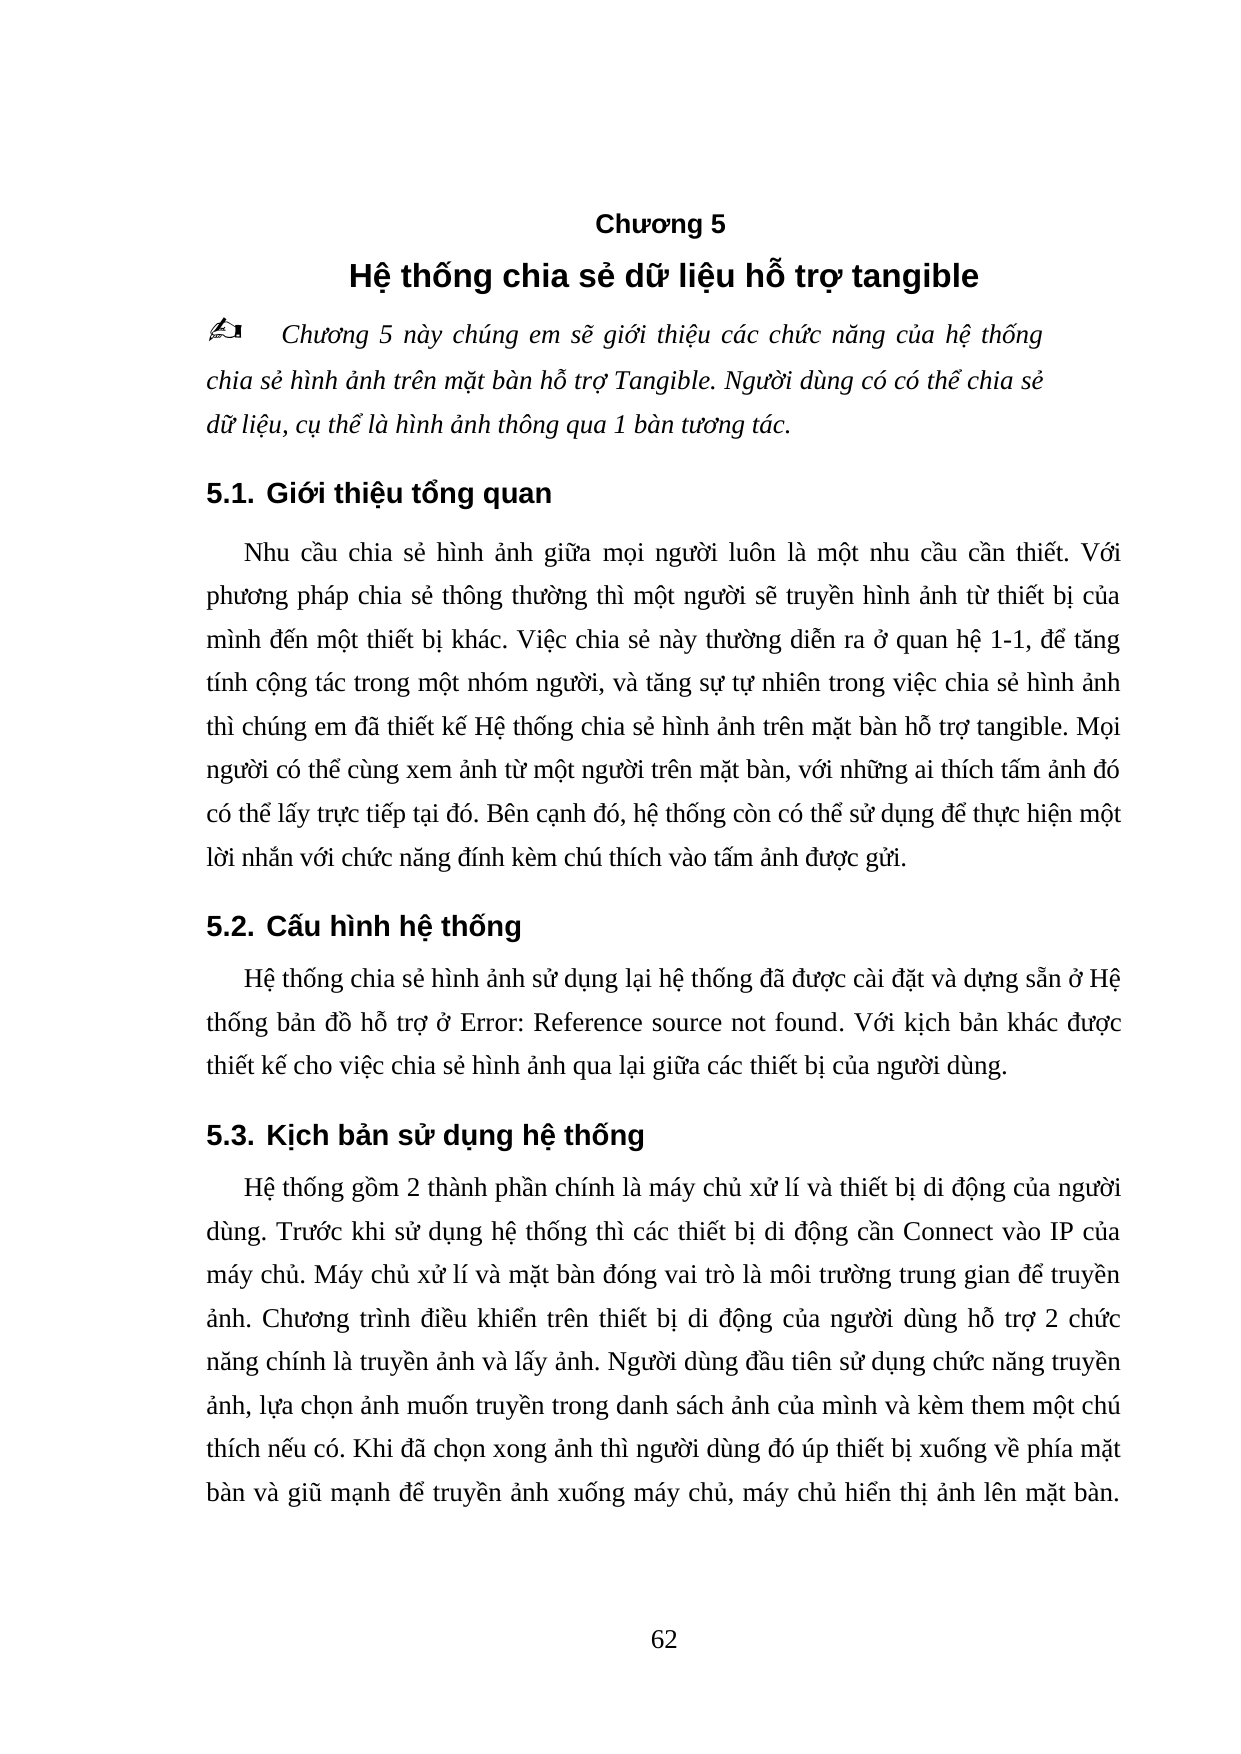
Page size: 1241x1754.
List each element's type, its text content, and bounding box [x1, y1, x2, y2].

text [206, 1171, 1122, 1507]
text Chương 5 này chúng em sẽ giới thiệu các chức năng của hệ thống chia sẻ hình ảnh trên mặt bàn hỗ trợ Tangible. Người dùng có có thể chia sẻ dữ liệu, cụ thể là hình ảnh thông qua 1 bàn tương tác. [206, 316, 1047, 439]
text Nhu cầu chia sẻ hình ảnh giữa mọi người luôn là một nhu cầu cần thiết. Với phương pháp chia sẻ thông thường thì một người sẽ truyền hình ảnh từ thiết bị của mình đến một thiết bị khác. Việc chia sẻ này thường diễn ra ở quan hệ 1-1, để tăng tính cộng tác trong một nhóm người, và tăng sự tự nhiên trong việc chia sẻ hình ảnh thì chúng em đã thiết kế Hệ thống chia sẻ hình ảnh trên mặt bàn hỗ trợ tangible. Mọi người có thể cùng xem ảnh từ một người trên mặt bàn, với những ai thích tấm ảnh đó có thể lấy trực tiếp tại đó. Bên cạnh đó, hệ thống còn có thể sử dụng để thực hiện một lời nhắn với chức năng đính kèm chú thích vào tấm ảnh được gửi. [206, 536, 1122, 872]
subtitle Kịch bản sử dụng hệ thống [206, 1118, 1122, 1151]
subtitle Giới thiệu tổng quan [206, 476, 1122, 510]
subtitle Cấu hình hệ thống [206, 909, 1122, 943]
subtitle Hệ thống chia sẻ dữ liệu hỗ trợ tangible [206, 202, 1122, 294]
